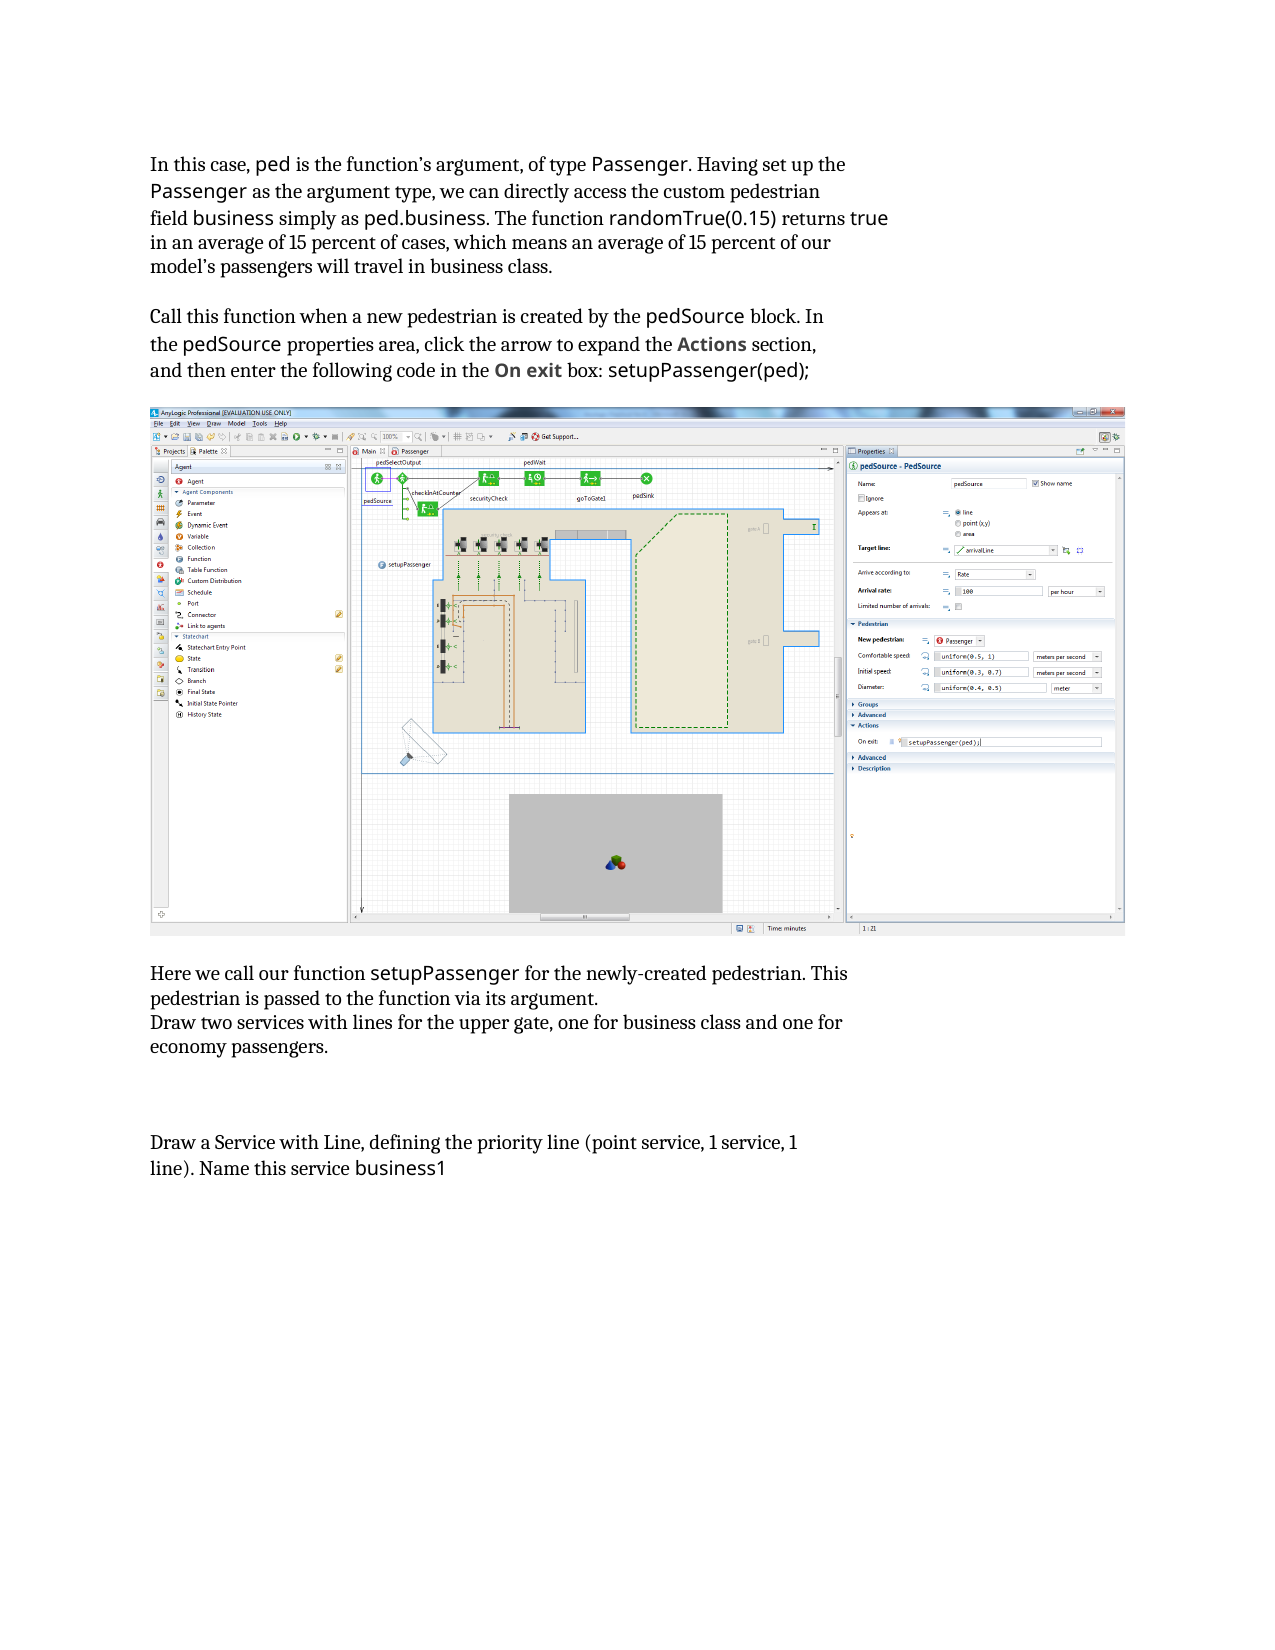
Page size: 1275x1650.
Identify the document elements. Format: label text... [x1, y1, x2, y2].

text the pedSource properties area, click the arrow to expand the Actions section, [150, 330, 1125, 357]
text field business simply as ped.business. The function randomTrue(0.15) returns true [150, 204, 1125, 231]
text pedestrian is passed to the function via its argument. [150, 987, 1125, 1011]
text model’s passengers will travel in business class. [150, 255, 1125, 279]
picture [150, 407, 1125, 936]
text Passenger as the argument type, we can directly access the custom pedestrian [150, 177, 1125, 204]
text Draw a Service with Line, defining the priority line (point service, 1 service, 1 [150, 1130, 1125, 1154]
text In this case, ped is the function’s argument, of type Passenger. Having set up the [150, 150, 1125, 177]
text Here we call our function setupPassenger for the newly-created pedestrian. This [150, 960, 1125, 987]
text economy passengers. [150, 1034, 1125, 1058]
text Call this function when a new pedestrian is created by the pedSource block. In [150, 303, 1125, 330]
text in an average of 15 percent of cases, which means an average of 15 percent of our [150, 231, 1125, 255]
text line). Name this service business1 [150, 1154, 1125, 1181]
text Draw two services with lines for the upper gate, one for business class and one for [150, 1011, 1125, 1034]
text and then enter the following code in the On exit box: setupPassenger(ped); [150, 357, 1125, 384]
